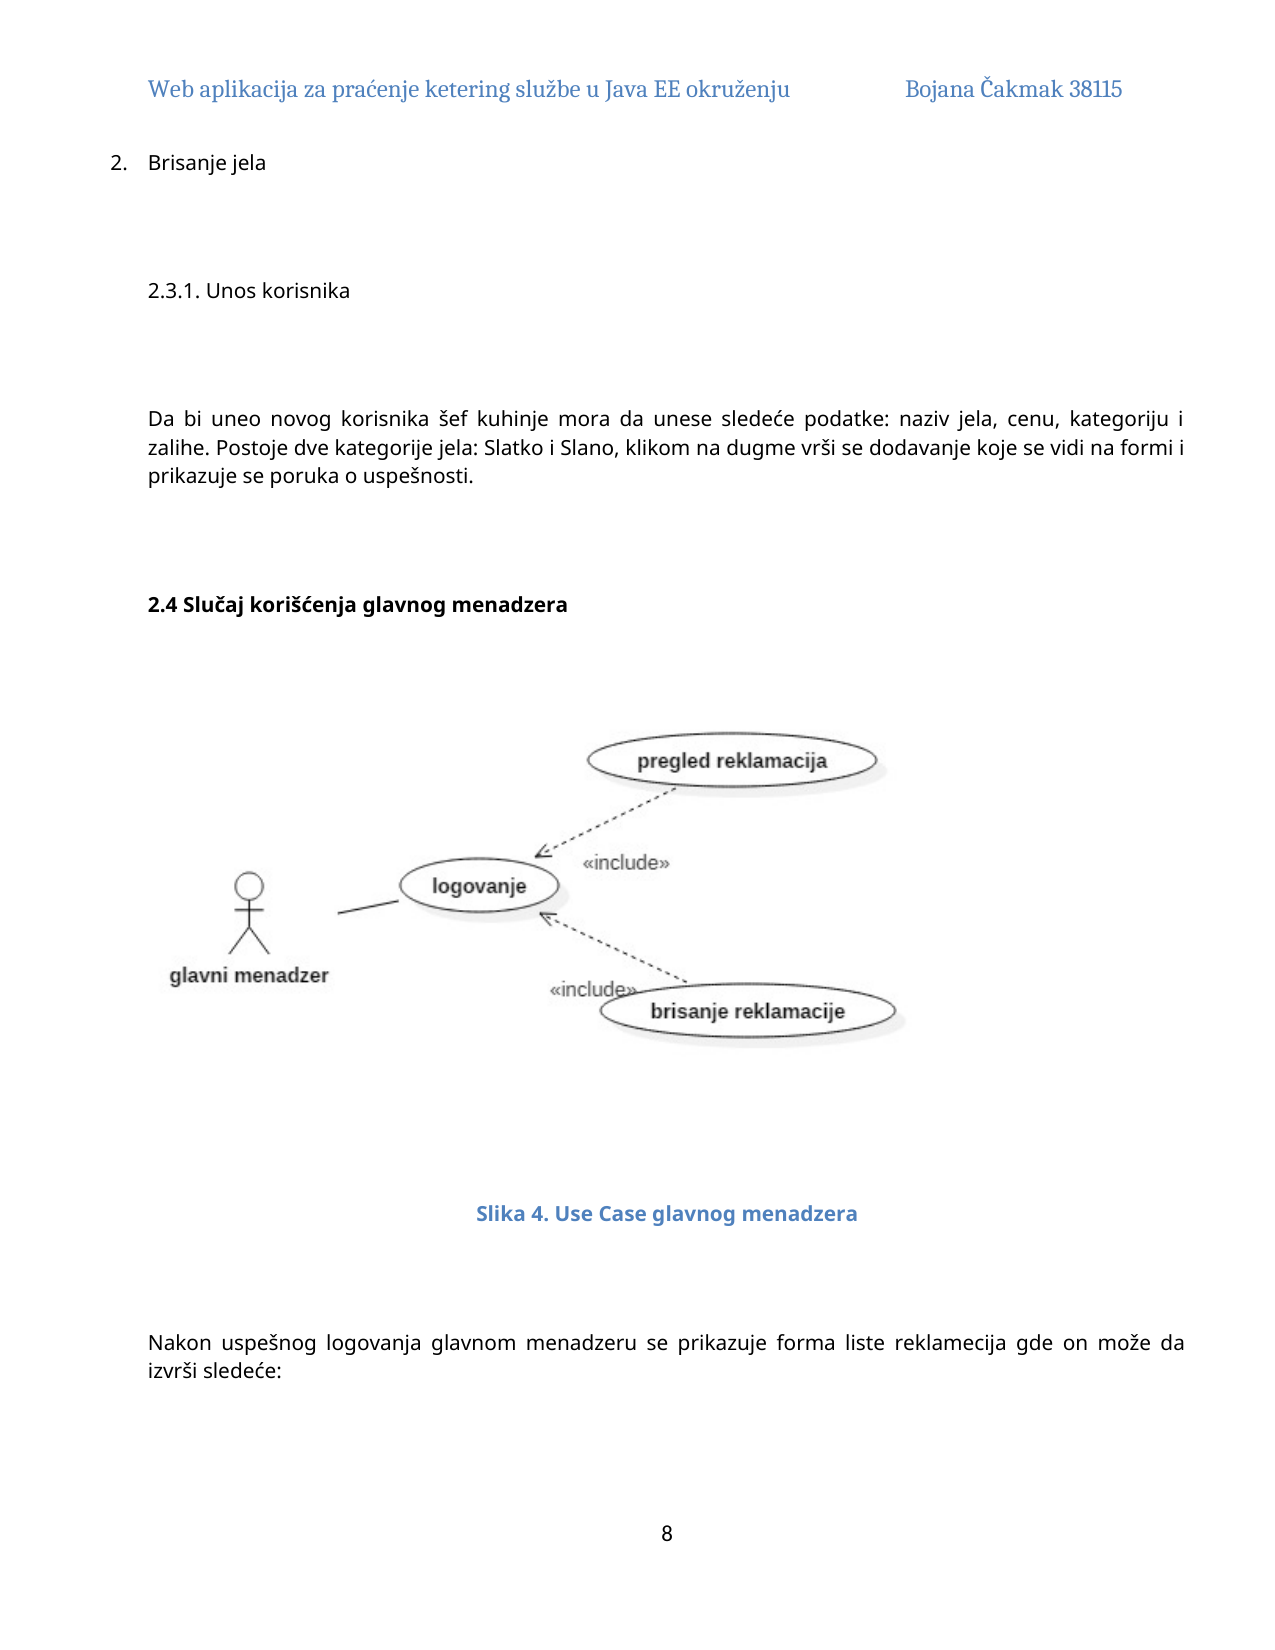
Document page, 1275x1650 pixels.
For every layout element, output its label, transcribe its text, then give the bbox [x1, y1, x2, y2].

picture [147, 718, 958, 1100]
text Slika 4. Use Case glavnog menadzera [148, 1199, 1186, 1228]
list Brisanje jela [110, 148, 1186, 176]
text Da bi uneo novog korisnika šef kuhinje mora da unese sledeće podatke: naziv jela, cenu, kategoriju i zalihe. Postoje dve kategorije jela: Slatko i Slano, klikom na dugme vrši se dodavanje koje se vidi na formi i prikazuje se poruka o uspešnosti. [148, 404, 1186, 490]
text 2.4 Slučaj korišćenja glavnog menadzera [148, 590, 1186, 618]
text 2.3.1. Unos korisnika [148, 276, 1186, 304]
text Nakon uspešnog logovanja glavnom menadzeru se prikazuje forma liste reklamecija gde on može da izvrši sledeće: [148, 1328, 1186, 1385]
